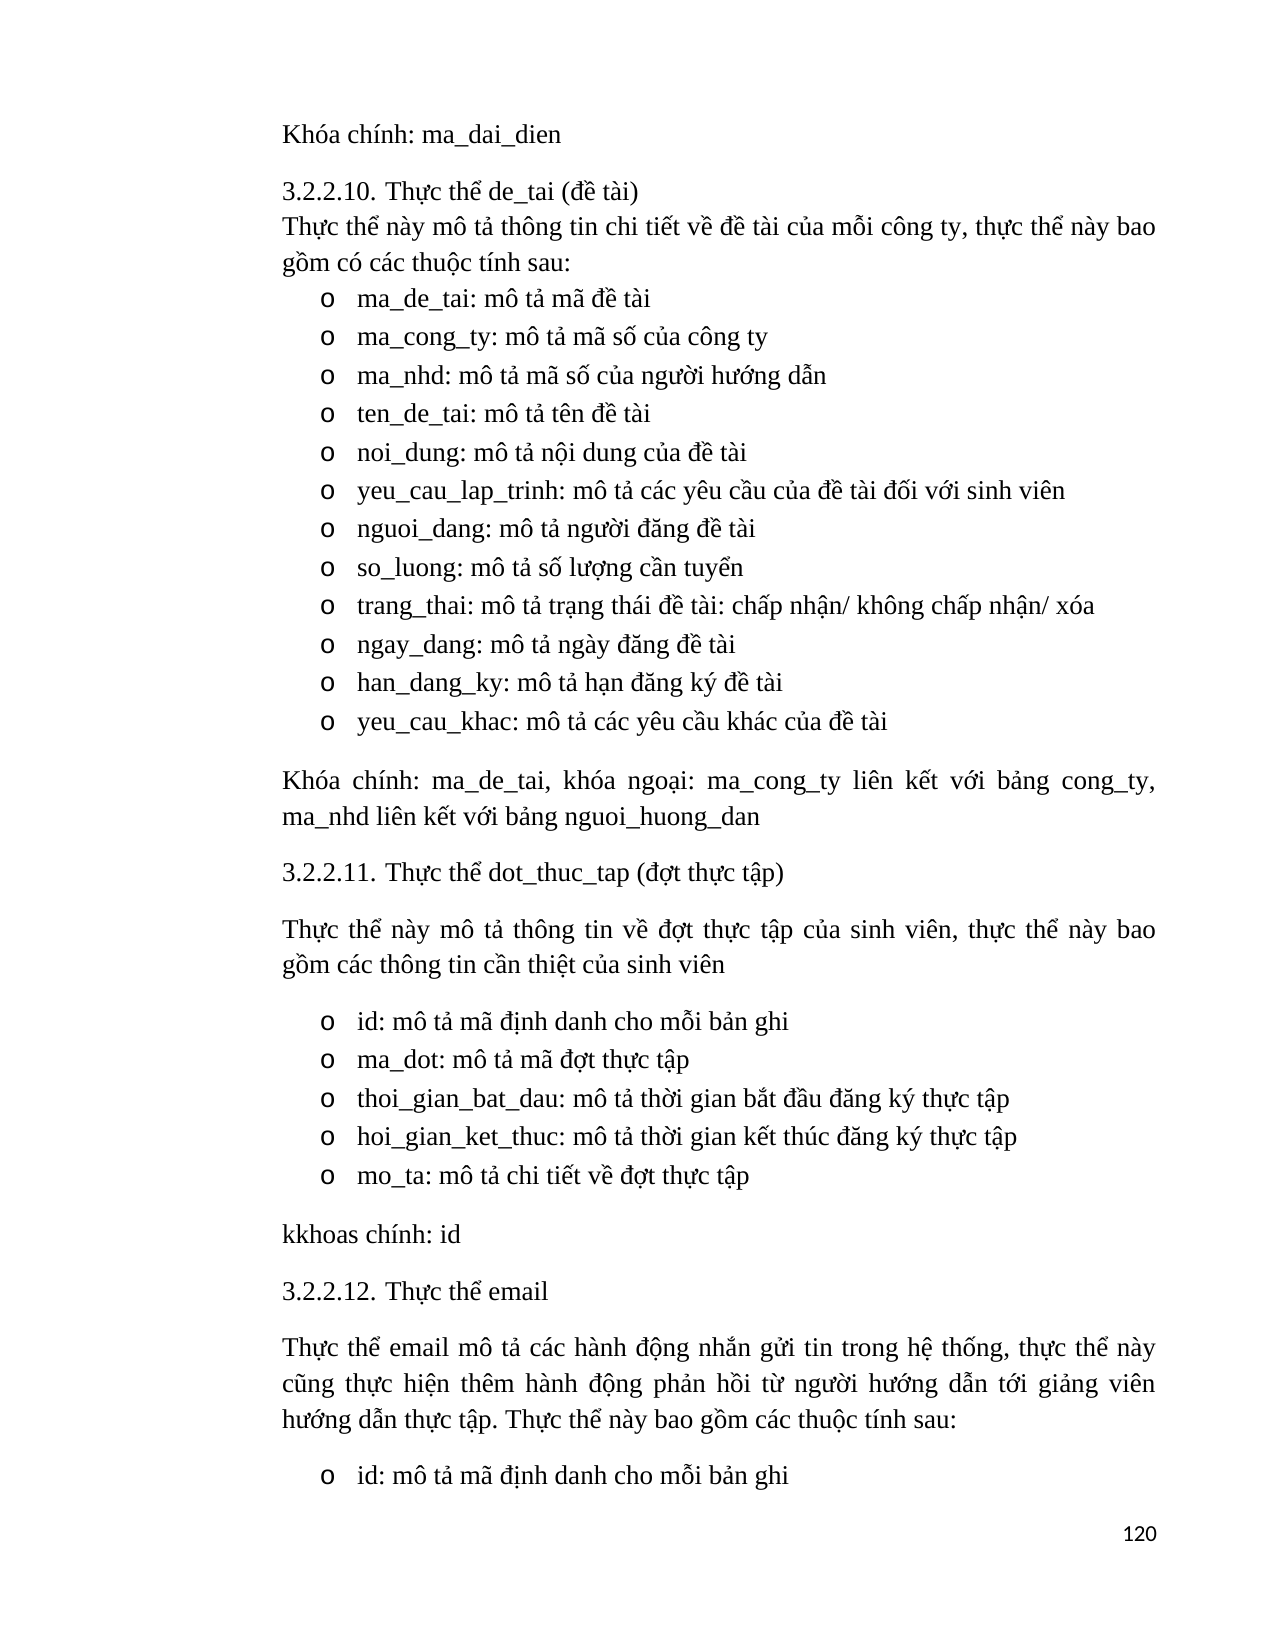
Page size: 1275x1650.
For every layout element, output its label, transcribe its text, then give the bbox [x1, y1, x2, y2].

list id: mô tả mã định danh cho mỗi bản ghi [319, 1459, 1157, 1493]
list hoi_gian_ket_thuc: mô tả thời gian kết thúc đăng ký thực tập [319, 1120, 1157, 1154]
list noi_dung: mô tả nội dung của đề tài [319, 436, 1157, 469]
text Khóa chính: ma_de_tai, khóa ngoại: ma_cong_ty liên kết với bảng cong_ty, ma_nhd liên kết với bảng nguoi_huong_dan [282, 764, 1157, 831]
list trang_thai: mô tả trạng thái đề tài: chấp nhận/ không chấp nhận/ xóa [319, 589, 1157, 623]
list yeu_cau_lap_trinh: mô tả các yêu cầu của đề tài đối với sinh viên [319, 474, 1157, 507]
list ten_de_tai: mô tả tên đề tài [319, 397, 1157, 431]
list yeu_cau_khac: mô tả các yêu cầu khác của đề tài [319, 705, 1157, 738]
list ma_cong_ty: mô tả mã số của công ty [319, 320, 1157, 354]
text Thực thể này mô tả thông tin chi tiết về đề tài của mỗi công ty, thực thể này bao gồm có các thuộc tính sau: [282, 210, 1157, 277]
list han_dang_ky: mô tả hạn đăng ký đề tài [319, 666, 1157, 700]
list nguoi_dang: mô tả người đăng đề tài [319, 512, 1157, 546]
list Thực thể dot_thuc_tap (đợt thực tập) [282, 856, 1157, 887]
list so_luong: mô tả số lượng cần tuyển [319, 551, 1157, 584]
list ngay_dang: mô tả ngày đăng đề tài [319, 628, 1157, 661]
text Khóa chính: ma_dai_dien [282, 118, 1157, 149]
list Thực thể email [282, 1275, 1157, 1306]
list thoi_gian_bat_dau: mô tả thời gian bắt đầu đăng ký thực tập [319, 1082, 1157, 1115]
text kkhoas chính: id [282, 1218, 1157, 1249]
list ma_de_tai: mô tả mã đề tài [319, 282, 1157, 315]
text Thực thể email mô tả các hành động nhắn gửi tin trong hệ thống, thực thể này cũng thực hiện thêm hành động phản hồi từ người hướng dẫn tới giảng viên hướng dẫn thực tập. Thực thể này bao gồm các thuộc tính sau: [282, 1331, 1157, 1434]
list mo_ta: mô tả chi tiết về đợt thực tập [319, 1159, 1157, 1192]
list ma_dot: mô tả mã đợt thực tập [319, 1043, 1157, 1077]
text Thực thể này mô tả thông tin về đợt thực tập của sinh viên, thực thể này bao gồm các thông tin cần thiệt của sinh viên [282, 913, 1157, 980]
list Thực thể de_tai (đề tài) [282, 175, 1157, 206]
list id: mô tả mã định danh cho mỗi bản ghi [319, 1005, 1157, 1038]
list ma_nhd: mô tả mã số của người hướng dẫn [319, 359, 1157, 392]
